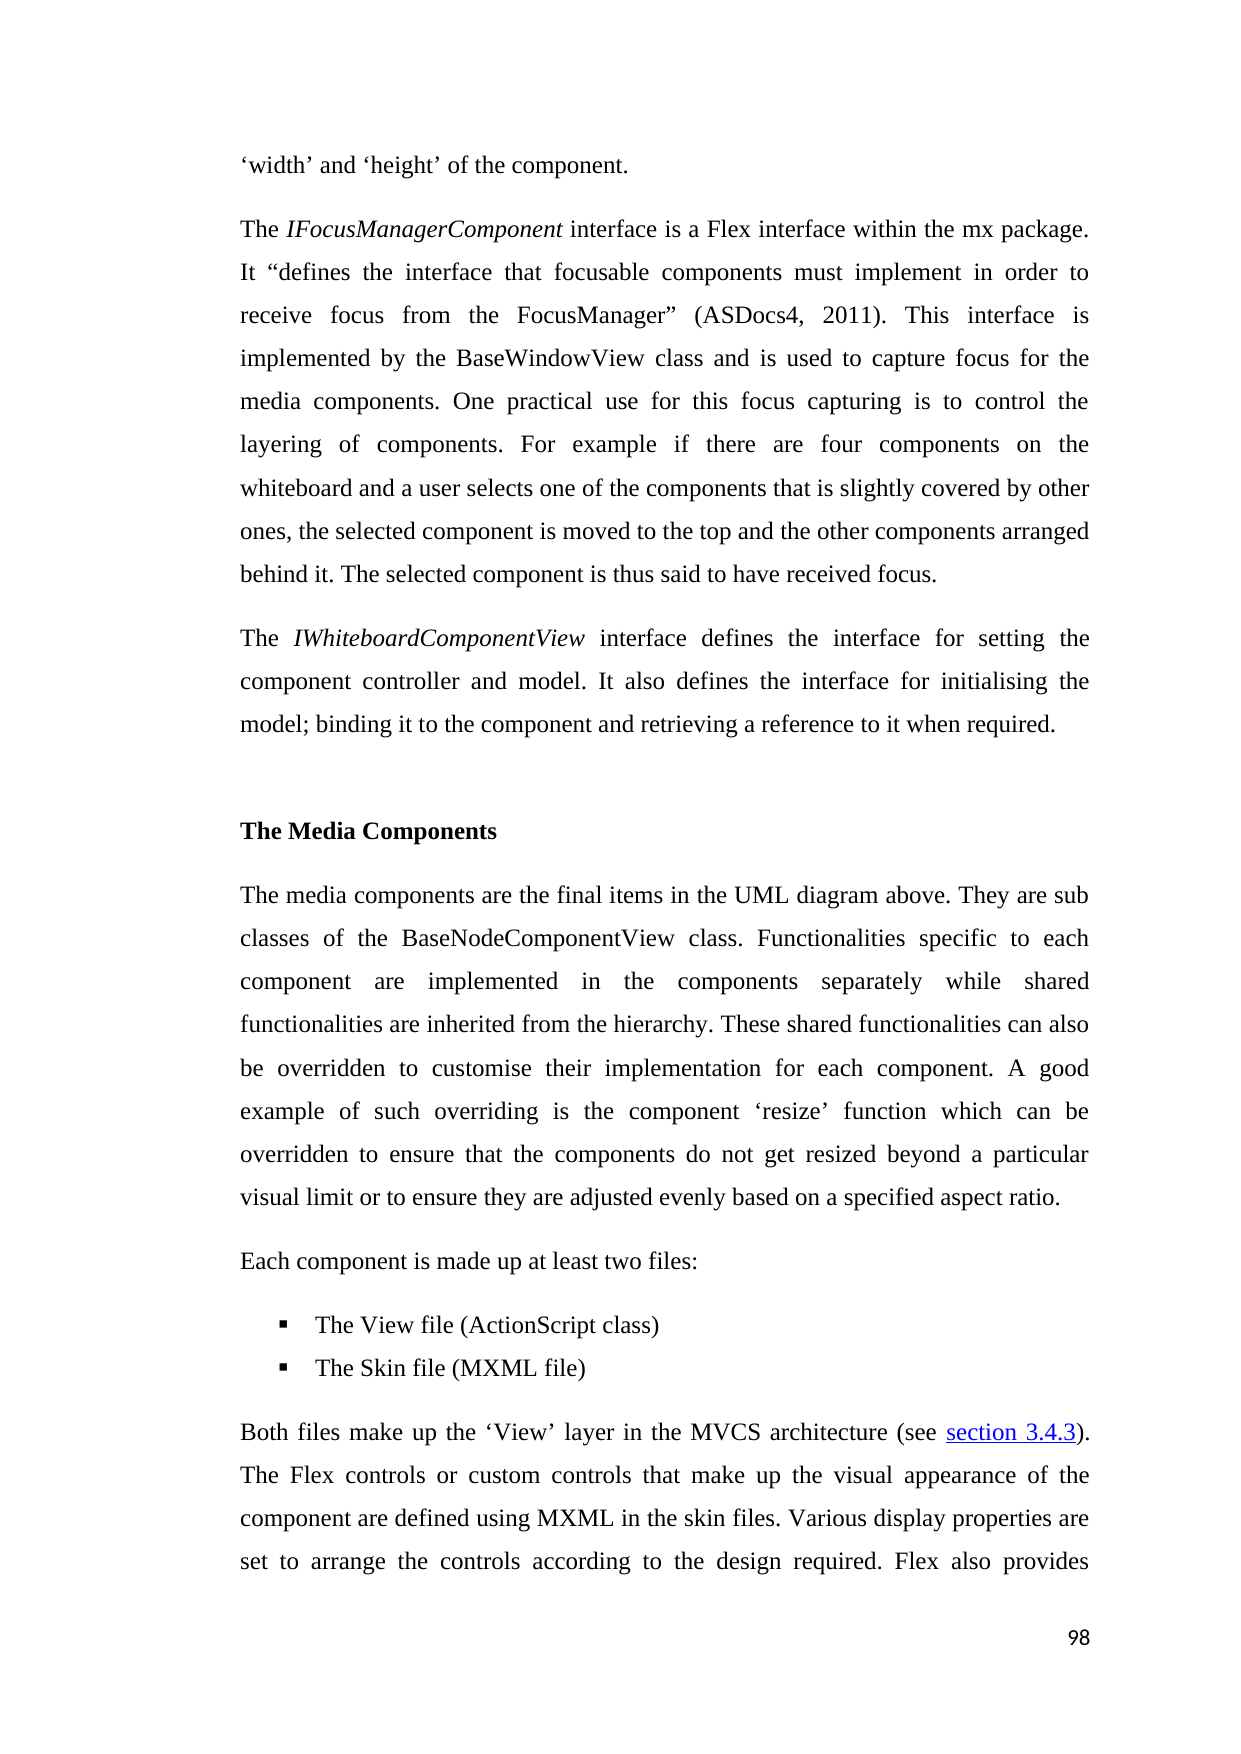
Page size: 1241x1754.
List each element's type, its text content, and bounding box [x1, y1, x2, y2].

text The Media Components [240, 773, 1090, 845]
text Each component is made up at least two files: [240, 1246, 1090, 1275]
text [240, 1417, 1090, 1575]
list The View file (ActionScript class) [277, 1310, 1090, 1339]
text The IFocusManagerComponent interface is a Flex interface within the mx package. It “defines the interface that focusable components must implement in order to receive focus from the FocusManager” (ASDocs4, 2011). This interface is implemented by the BaseWindowView class and is used to capture focus for the media components. One practical use for this focus capturing is to control the layering of components. For example if there are four components on the whiteboard and a user selects one of the components that is slightly covered by other ones, the selected component is moved to the top and the other components arranged behind it. The selected component is thus said to have received focus. [240, 214, 1090, 588]
text The media components are the final items in the UML diagram above. They are sub classes of the BaseNodeComponentView class. Functionalities specific to each component are implemented in the components separately while shared functionalities are inherited from the hierarchy. These shared functionalities can also be overridden to customise their implementation for each component. A good example of such overriding is the component ‘resize’ function which can be overridden to ensure that the components do not get resized beyond a particular visual limit or to ensure they are adjusted evenly based on a specified aspect ratio. [240, 880, 1090, 1211]
list The Skin file (MXML file) [277, 1353, 1090, 1382]
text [240, 150, 1090, 179]
text The IWhiteboardComponentView interface defines the interface for setting the component controller and model. It also defines the interface for initialising the model; binding it to the component and retrieving a reference to it when required. [240, 623, 1090, 738]
